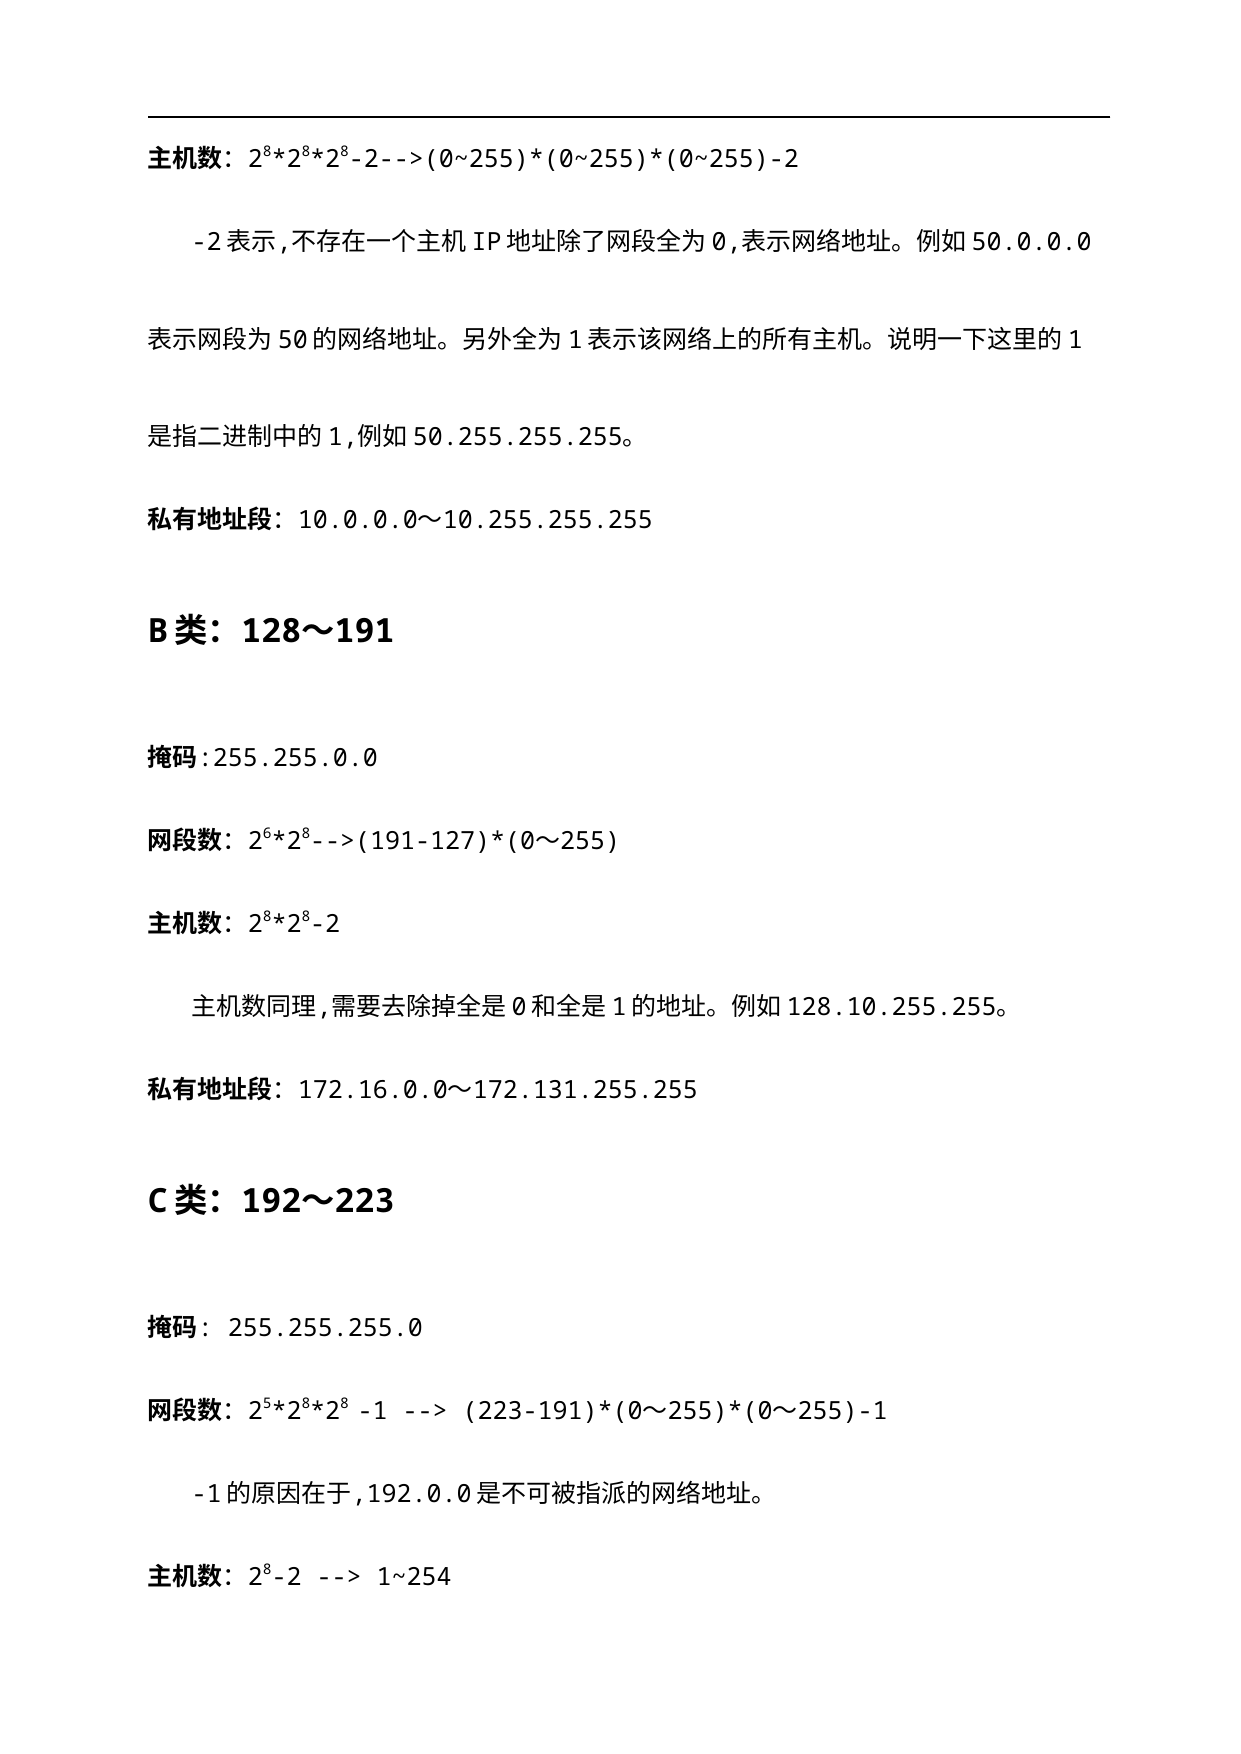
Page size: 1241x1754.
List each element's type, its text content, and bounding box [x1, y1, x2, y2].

text 私有地址段：10.0.0.0～10.255.255.255 [148, 485, 1110, 550]
text 主机数：28*28*28-2-->(0~255)*(0~255)*(0~255)-2 [148, 124, 1110, 189]
text -1的原因在于,192.0.0是不可被指派的网络地址。 [148, 1459, 1110, 1524]
subtitle C类：192～223 [148, 1166, 1110, 1231]
text 掩码: 255.255.255.0 [148, 1293, 1110, 1358]
text 网段数：26*28-->(191-127)*(0～255) [148, 806, 1110, 871]
text 主机数：28-2 --> 1~254 [148, 1542, 1110, 1607]
text 主机数：28*28-2 [148, 889, 1110, 954]
subtitle B类：128～191 [148, 596, 1110, 661]
text 私有地址段：172.16.0.0～172.131.255.255 [148, 1055, 1110, 1120]
text 掩码:255.255.0.0 [148, 723, 1110, 788]
text 网段数：25*28*28 -1 --> (223-191)*(0～255)*(0～255)-1 [148, 1376, 1110, 1441]
text -2表示,不存在一个主机IP地址除了网段全为0,表示网络地址。例如50.0.0.0表示网段为50的网络地址。另外全为1表示该网络上的所有主机。说明一下这里的1是指二进制中的1,例如50.255.255.255。 [148, 207, 1110, 467]
text 主机数同理,需要去除掉全是0和全是1的地址。例如128.10.255.255。 [148, 972, 1110, 1037]
